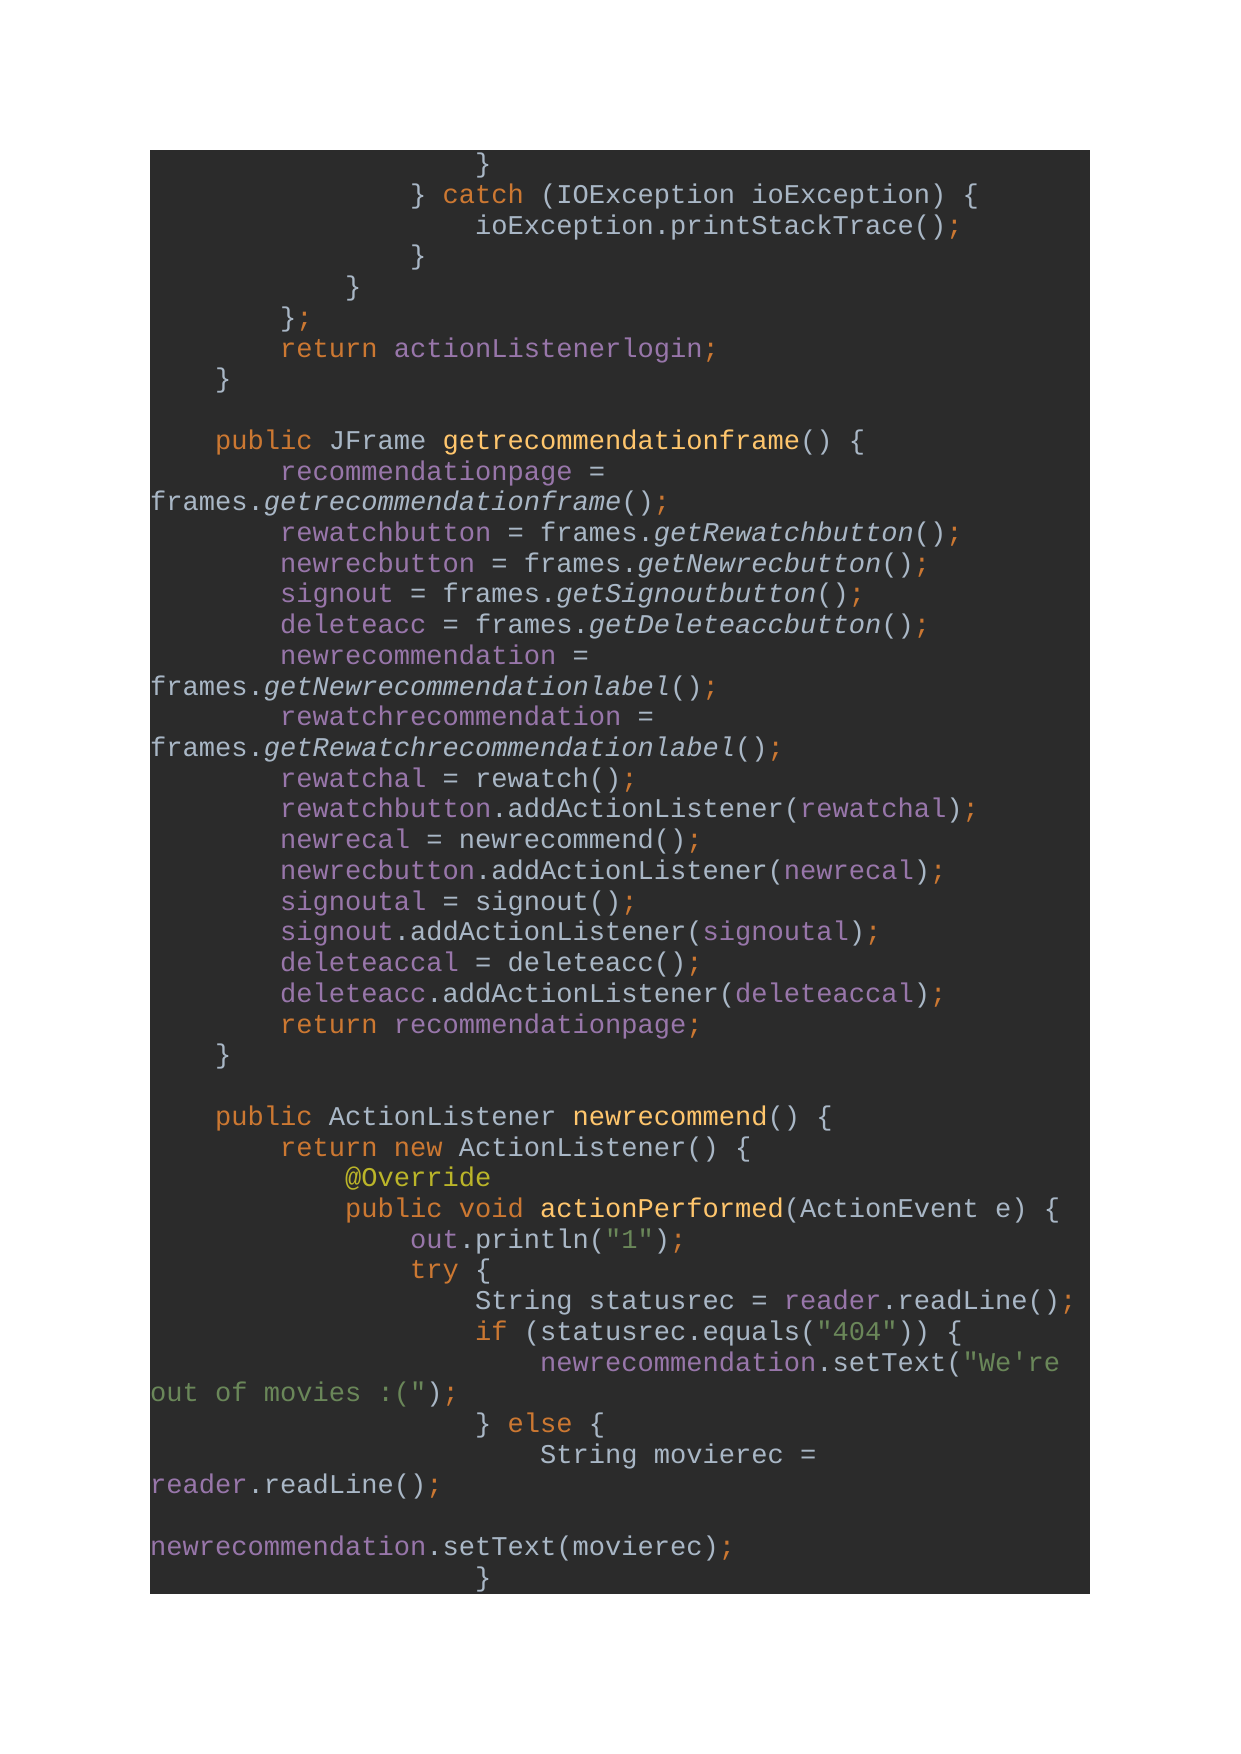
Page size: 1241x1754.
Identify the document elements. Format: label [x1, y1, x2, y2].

text [150, 150, 1090, 1594]
